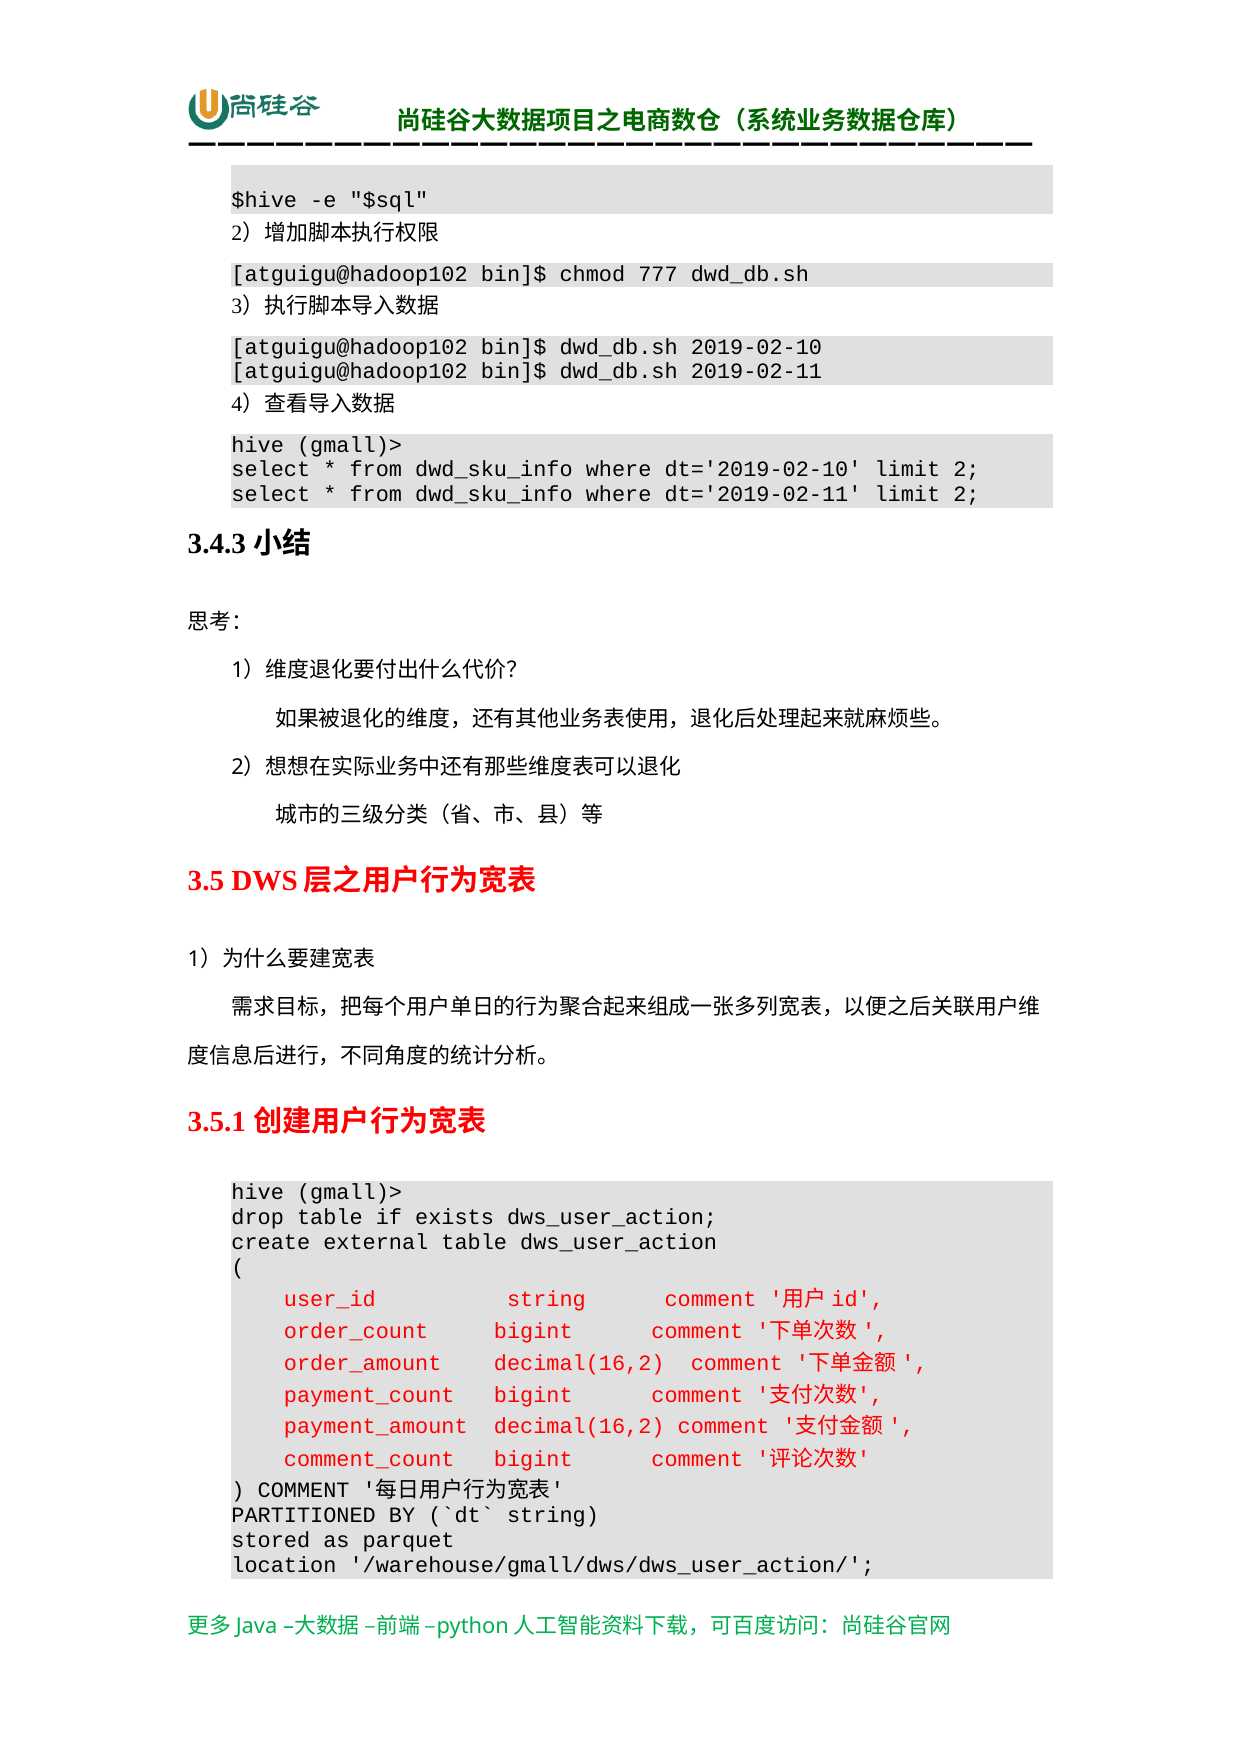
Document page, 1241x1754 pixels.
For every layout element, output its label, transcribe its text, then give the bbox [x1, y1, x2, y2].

subtitle 3.5.1 创建用户行为宽表 [187, 1086, 1053, 1151]
text [atguigu@hadoop102 bin]$ dwd_db.sh 2019-02-11 [231, 361, 1053, 385]
text hive (gmall)> [231, 434, 1053, 458]
text [atguigu@hadoop102 bin]$ chmod 777 dwd_db.sh [231, 263, 1053, 287]
text payment_count bigint comment '支付次数', [231, 1377, 1053, 1408]
text 如果被退化的维度，还有其他业务表使用，退化后处理起来就麻烦些。 [187, 700, 1053, 733]
text 3）执行脚本导入数据 [187, 287, 1053, 320]
text user_id string comment '用户 id', [231, 1281, 1053, 1313]
text select * from dwd_sku_info where dt='2019-02-11' limit 2; [231, 483, 1053, 508]
text PARTITIONED BY (`dt` string) [231, 1504, 1053, 1529]
text select * from dwd_sku_info where dt='2019-02-10' limit 2; [231, 458, 1053, 483]
text location '/warehouse/gmall/dws/dws_user_action/'; [231, 1554, 1053, 1579]
text 2）增加脚本执行权限 [187, 214, 1053, 247]
text order_count bigint comment '下单次数 ', [231, 1313, 1053, 1344]
text 需求目标，把每个用户单日的行为聚合起来组成一张多列宽表，以便之后关联用户维度信息后进行，不同角度的统计分析。 [187, 989, 1053, 1070]
text hive (gmall)> [231, 1181, 1053, 1206]
text 城市的三级分类（省、市、县）等 [187, 797, 1053, 829]
text 思考： [187, 603, 1053, 636]
text 1）维度退化要付出什么代价？ [187, 652, 1053, 684]
subtitle 3.4.3 小结 [187, 508, 1053, 573]
text payment_amount decimal(16,2) comment '支付金额 ', [231, 1408, 1053, 1441]
text 4）查看导入数据 [187, 385, 1053, 418]
text order_amount decimal(16,2) comment '下单金额 ', [231, 1344, 1053, 1377]
subtitle 3.5 DWS层之用户行为宽表 [187, 845, 1053, 910]
text comment_count bigint comment '评论次数' [231, 1441, 1053, 1472]
text 1）为什么要建宽表 [187, 941, 1053, 973]
text [atguigu@hadoop102 bin]$ dwd_db.sh 2019-02-10 [231, 336, 1053, 361]
text ( [231, 1256, 1053, 1281]
text $hive -e "$sql" [231, 189, 1053, 214]
text 2）想想在实际业务中还有那些维度表可以退化 [187, 748, 1053, 781]
text create external table dws_user_action [231, 1231, 1053, 1256]
text drop table if exists dws_user_action; [231, 1206, 1053, 1231]
text ) COMMENT '每日用户行为宽表' [231, 1472, 1053, 1504]
text stored as parquet [231, 1529, 1053, 1554]
